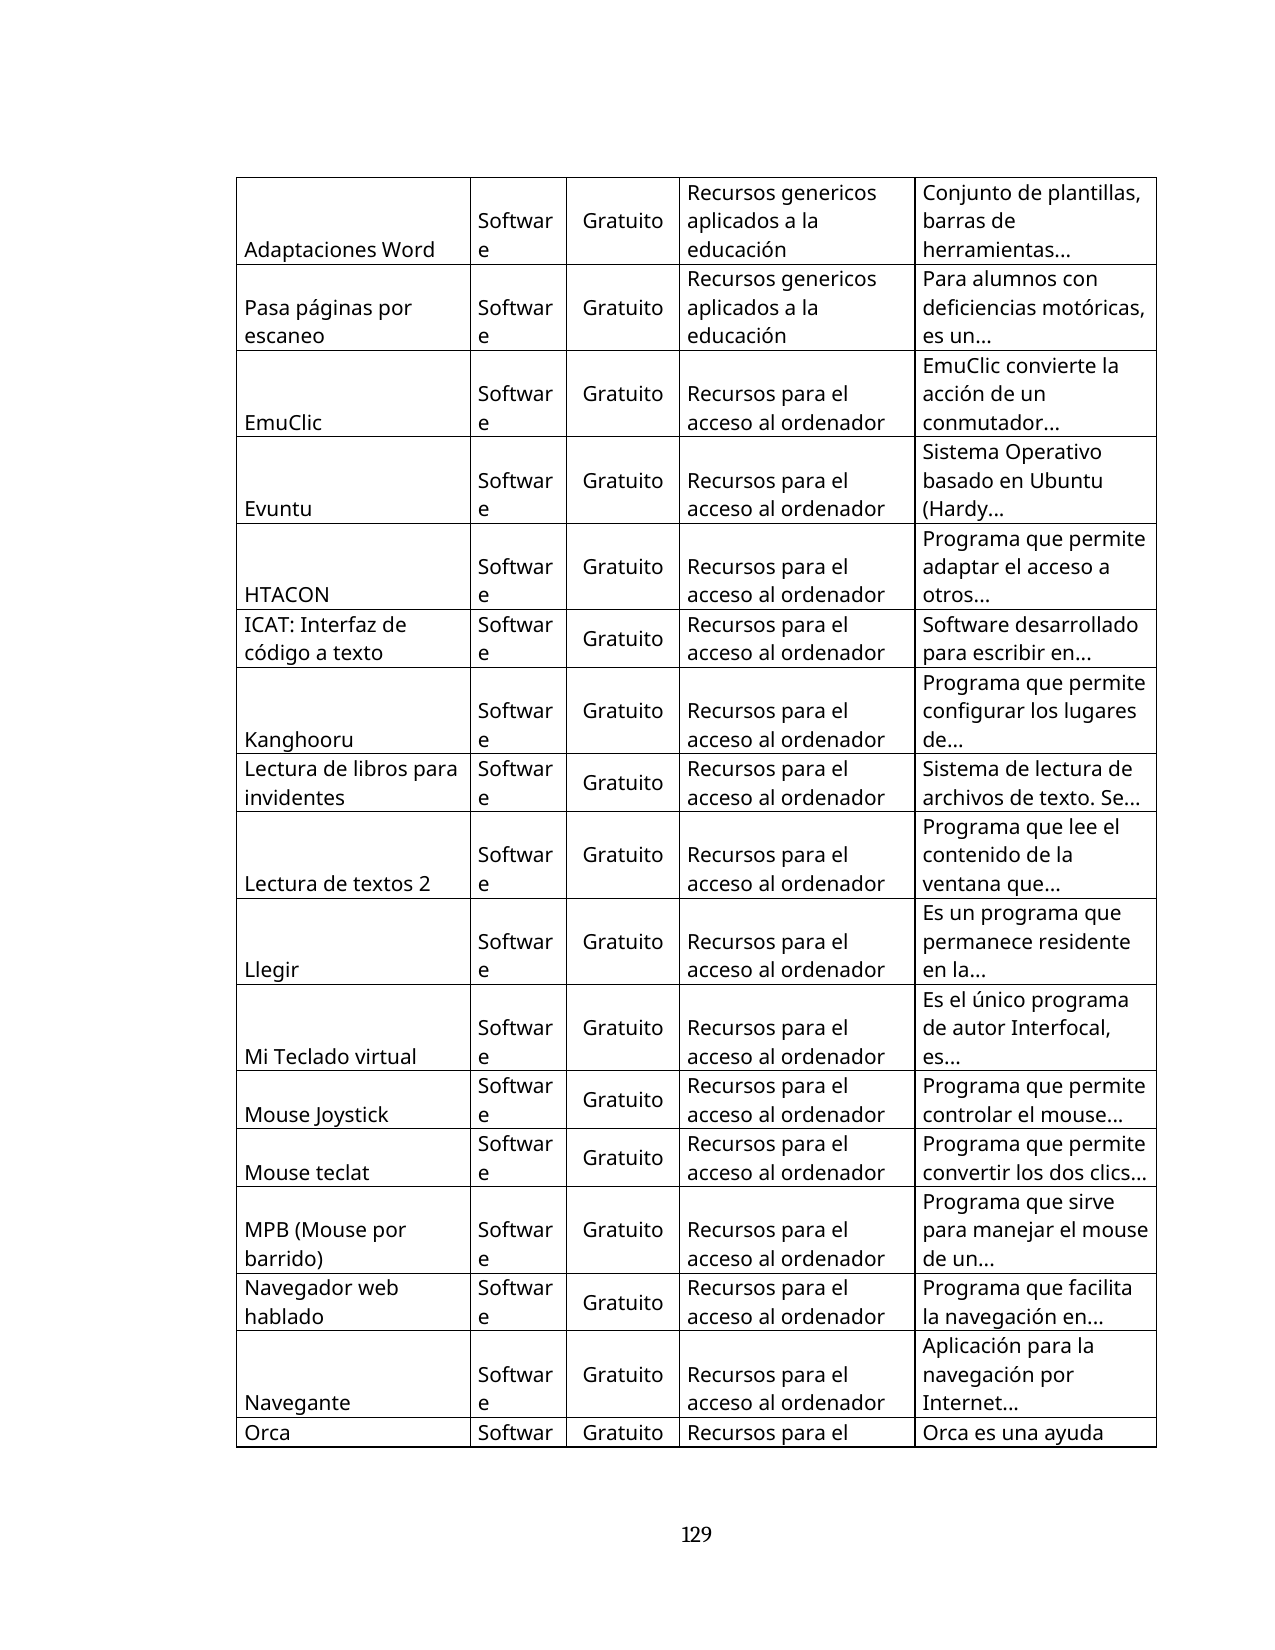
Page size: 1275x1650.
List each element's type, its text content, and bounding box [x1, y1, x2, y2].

table_cell MPB (Mouse por barrido) [237, 1187, 470, 1272]
table_cell Recursos para el acceso al ordenador [680, 1071, 914, 1128]
table_cell Mouse teclat [237, 1129, 470, 1186]
table_cell Software [471, 351, 566, 436]
table_cell Gratuito [567, 178, 679, 263]
table_cell Navegante [237, 1331, 470, 1417]
table_cell Software [471, 265, 566, 350]
table_cell Recursos genericos aplicados a la educación [680, 265, 914, 350]
table_cell Recursos para el acceso al ordenador [680, 899, 914, 984]
table_cell Recursos para el acceso al ordenador [680, 812, 914, 897]
table_cell Recursos para el acceso al ordenador [680, 437, 914, 523]
table_cell Software [471, 812, 566, 897]
table_cell Sistema de lectura de archivos de texto. Se... [916, 754, 1156, 811]
table_cell Programa que permite configurar los lugares de... [916, 668, 1156, 753]
table_cell Recursos para el acceso al ordenador [680, 1331, 914, 1417]
table_cell Mi Teclado virtual [237, 985, 470, 1070]
table_cell Software [471, 1071, 566, 1128]
table_cell Software [471, 524, 566, 609]
table_cell Software [471, 754, 566, 811]
table_cell Gratuito [567, 899, 679, 984]
table_cell Gratuito [567, 437, 679, 523]
table_cell Recursos para el acceso al ordenador [680, 610, 914, 667]
table_cell Navegador web hablado [237, 1274, 470, 1330]
table_cell Software [471, 610, 566, 667]
table_cell Programa que permite controlar el mouse... [916, 1071, 1156, 1128]
table_cell Recursos para el acceso al ordenador [680, 985, 914, 1070]
table_cell Orca [237, 1418, 470, 1446]
table_cell EmuClic [237, 351, 470, 436]
table_cell Gratuito [567, 1274, 679, 1330]
table_cell Sistema Operativo basado en Ubuntu (Hardy... [916, 437, 1156, 523]
table_cell Software [471, 1129, 566, 1186]
table_cell Pasa páginas por escaneo [237, 265, 470, 350]
table_cell Gratuito [567, 985, 679, 1070]
table_cell Gratuito [567, 1129, 679, 1186]
table_cell Programa que permite convertir los dos clics... [916, 1129, 1156, 1186]
table_cell Gratuito [567, 351, 679, 436]
table_cell Recursos para el acceso al ordenador [680, 351, 914, 436]
table_cell Es el único programa de autor Interfocal, es... [916, 985, 1156, 1070]
table_cell Gratuito [567, 754, 679, 811]
table_cell Software [471, 1418, 566, 1446]
table_cell ICAT: Interfaz de código a texto [237, 610, 470, 667]
table_cell Gratuito [567, 1071, 679, 1128]
table_cell Aplicación para la navegación por Internet... [916, 1331, 1156, 1417]
table_cell Software desarrollado para escribir en... [916, 610, 1156, 667]
table_cell Gratuito [567, 812, 679, 897]
table_cell EmuClic convierte la acción de un conmutador... [916, 351, 1156, 436]
table_cell Software [471, 668, 566, 753]
table_cell Software [471, 899, 566, 984]
table_cell Software [471, 437, 566, 523]
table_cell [680, 1418, 914, 1446]
table_cell Recursos genericos aplicados a la educación [680, 178, 914, 263]
table_cell Recursos para el acceso al ordenador [680, 1129, 914, 1186]
table_cell Gratuito [567, 1418, 679, 1446]
table_cell Conjunto de plantillas, barras de herramientas... [916, 178, 1156, 263]
table_cell Recursos para el acceso al ordenador [680, 754, 914, 811]
table_cell Gratuito [567, 265, 679, 350]
table_cell Es un programa que permanece residente en la... [916, 899, 1156, 984]
table_cell Gratuito [567, 524, 679, 609]
table_cell Mouse Joystick [237, 1071, 470, 1128]
table_cell Gratuito [567, 1187, 679, 1272]
table_cell Recursos para el acceso al ordenador [680, 668, 914, 753]
table_cell Lectura de textos 2 [237, 812, 470, 897]
table_cell Software [471, 985, 566, 1070]
table_cell Software [471, 1187, 566, 1272]
table_cell Adaptaciones Word [237, 178, 470, 263]
table_cell Kanghooru [237, 668, 470, 753]
table_cell Gratuito [567, 610, 679, 667]
table_cell Software [471, 1274, 566, 1330]
table_cell Recursos para el acceso al ordenador [680, 1187, 914, 1272]
table_cell Recursos para el acceso al ordenador [680, 524, 914, 609]
table_cell Gratuito [567, 668, 679, 753]
table_cell Software [471, 178, 566, 263]
table_cell Recursos para el acceso al ordenador [680, 1274, 914, 1330]
table_cell Software [471, 1331, 566, 1417]
table_cell Llegir [237, 899, 470, 984]
table_cell HTACON [237, 524, 470, 609]
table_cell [916, 1418, 1156, 1446]
table_cell Programa que lee el contenido de la ventana que... [916, 812, 1156, 897]
table_cell Programa que permite adaptar el acceso a otros... [916, 524, 1156, 609]
table_cell Lectura de libros para invidentes [237, 754, 470, 811]
table_cell Gratuito [567, 1331, 679, 1417]
table_cell Programa que facilita la navegación en... [916, 1274, 1156, 1330]
table_cell Programa que sirve para manejar el mouse de un... [916, 1187, 1156, 1272]
table_cell Para alumnos con deficiencias motóricas, es un... [916, 265, 1156, 350]
table_cell Evuntu [237, 437, 470, 523]
